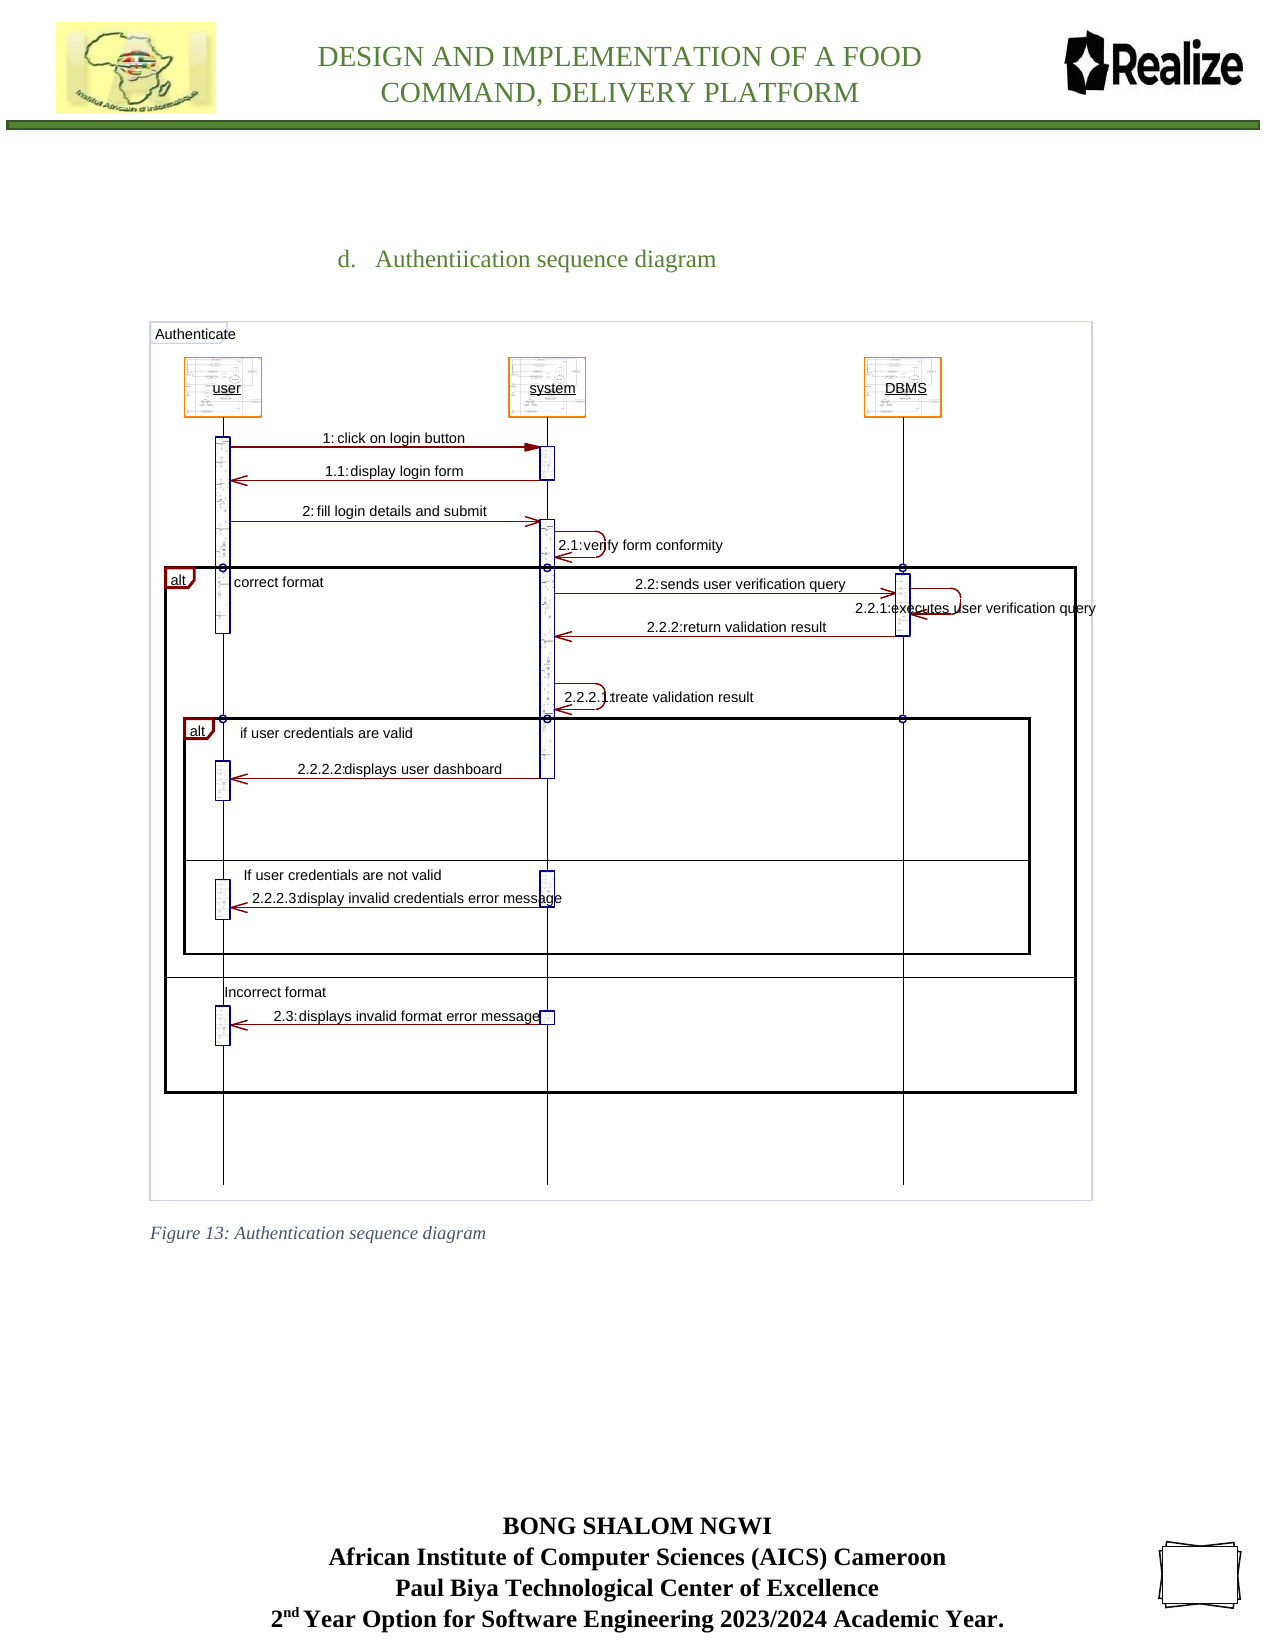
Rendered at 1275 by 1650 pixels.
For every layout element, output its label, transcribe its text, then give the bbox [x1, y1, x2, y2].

picture [865, 358, 940, 416]
picture [216, 569, 229, 633]
picture [216, 1007, 229, 1045]
text Figure 13: Authentication sequence diagram [150, 1222, 1125, 1243]
picture [541, 520, 554, 566]
picture [541, 569, 554, 717]
picture [541, 447, 554, 479]
picture [510, 358, 585, 416]
picture [216, 762, 229, 800]
picture [216, 880, 229, 919]
picture [185, 358, 261, 416]
picture [216, 438, 229, 566]
picture [541, 720, 554, 778]
picture [56, 22, 216, 114]
picture [896, 575, 909, 635]
picture [541, 872, 554, 906]
picture [541, 1012, 554, 1024]
picture [1064, 30, 1243, 95]
subtitle Authentiication sequence diagram [337, 244, 1125, 272]
